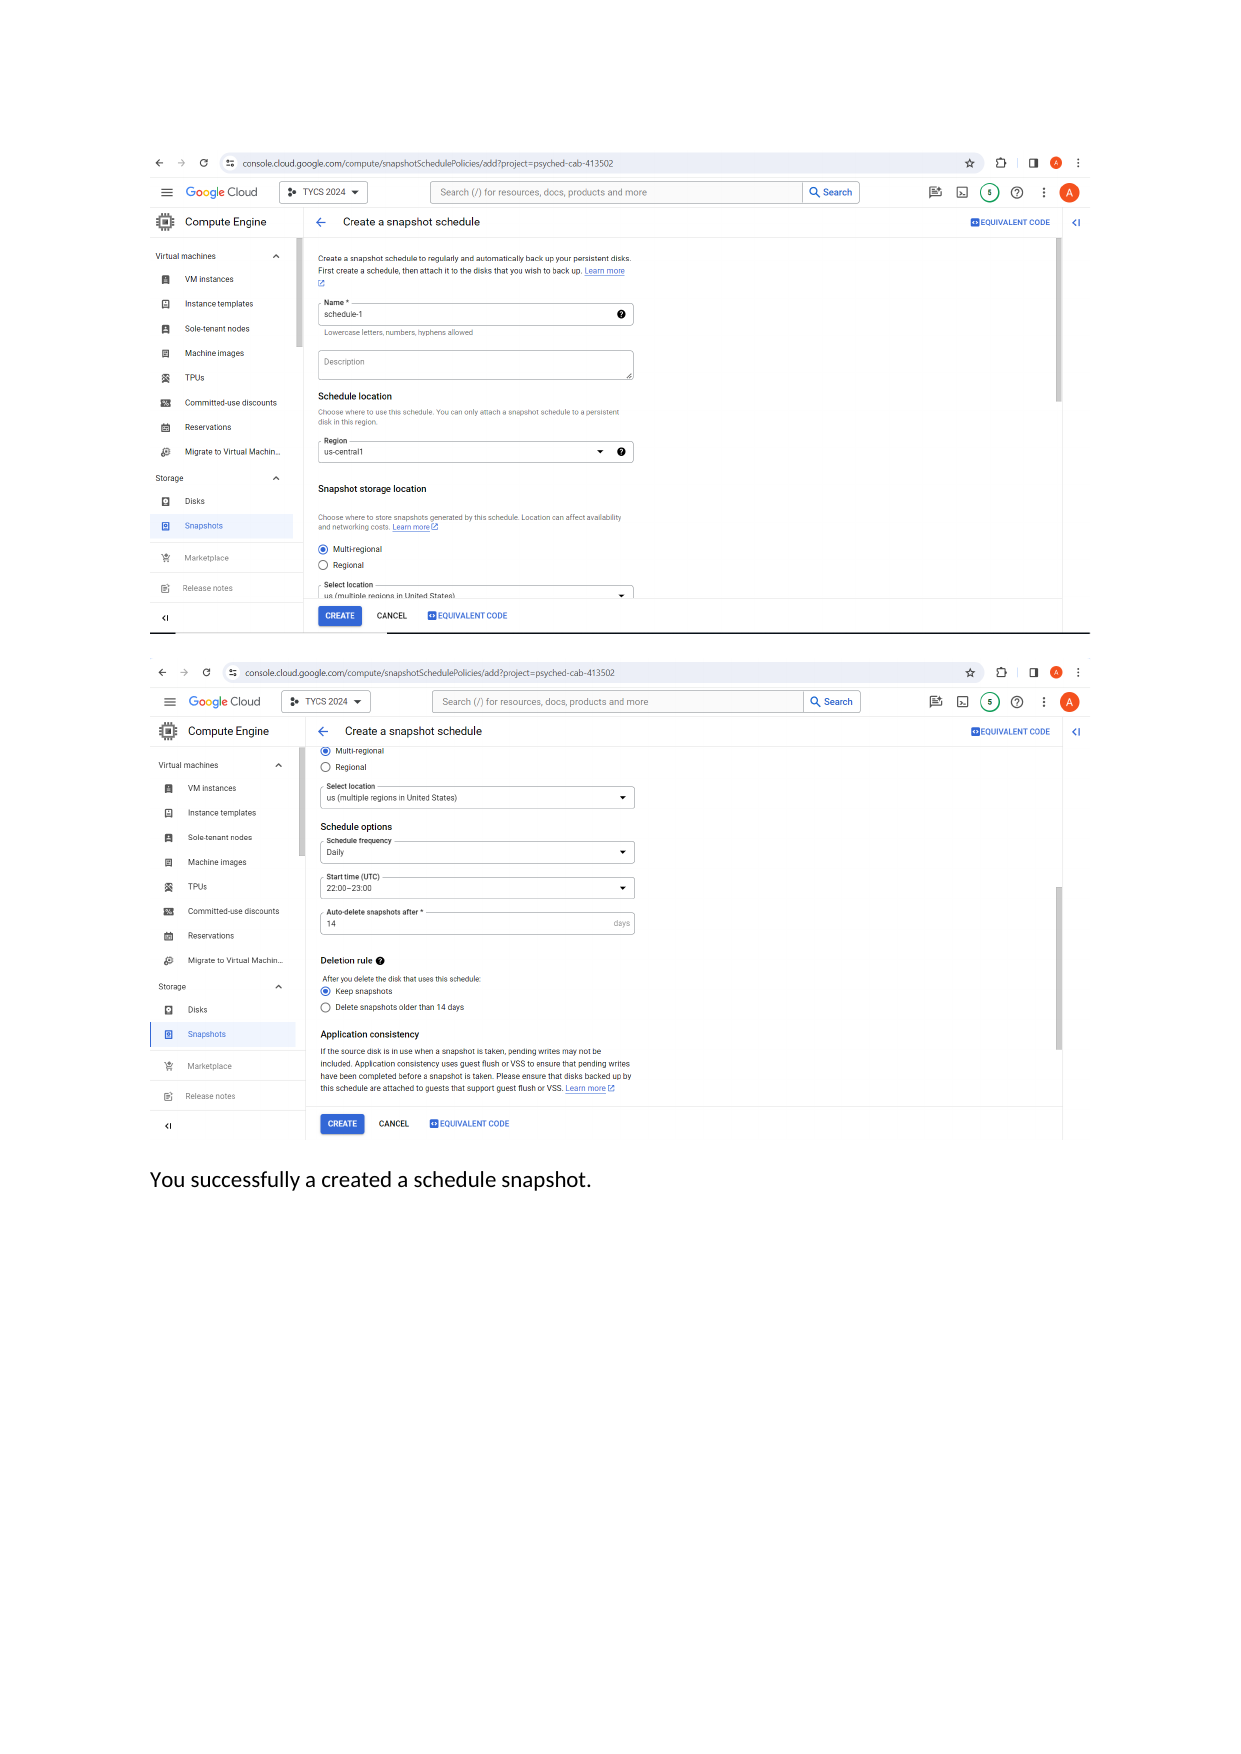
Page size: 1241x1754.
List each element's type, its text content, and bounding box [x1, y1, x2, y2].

picture [150, 150, 1091, 634]
text You successfully a created a schedule snapshot. [150, 1165, 1090, 1193]
picture [150, 658, 1091, 1140]
